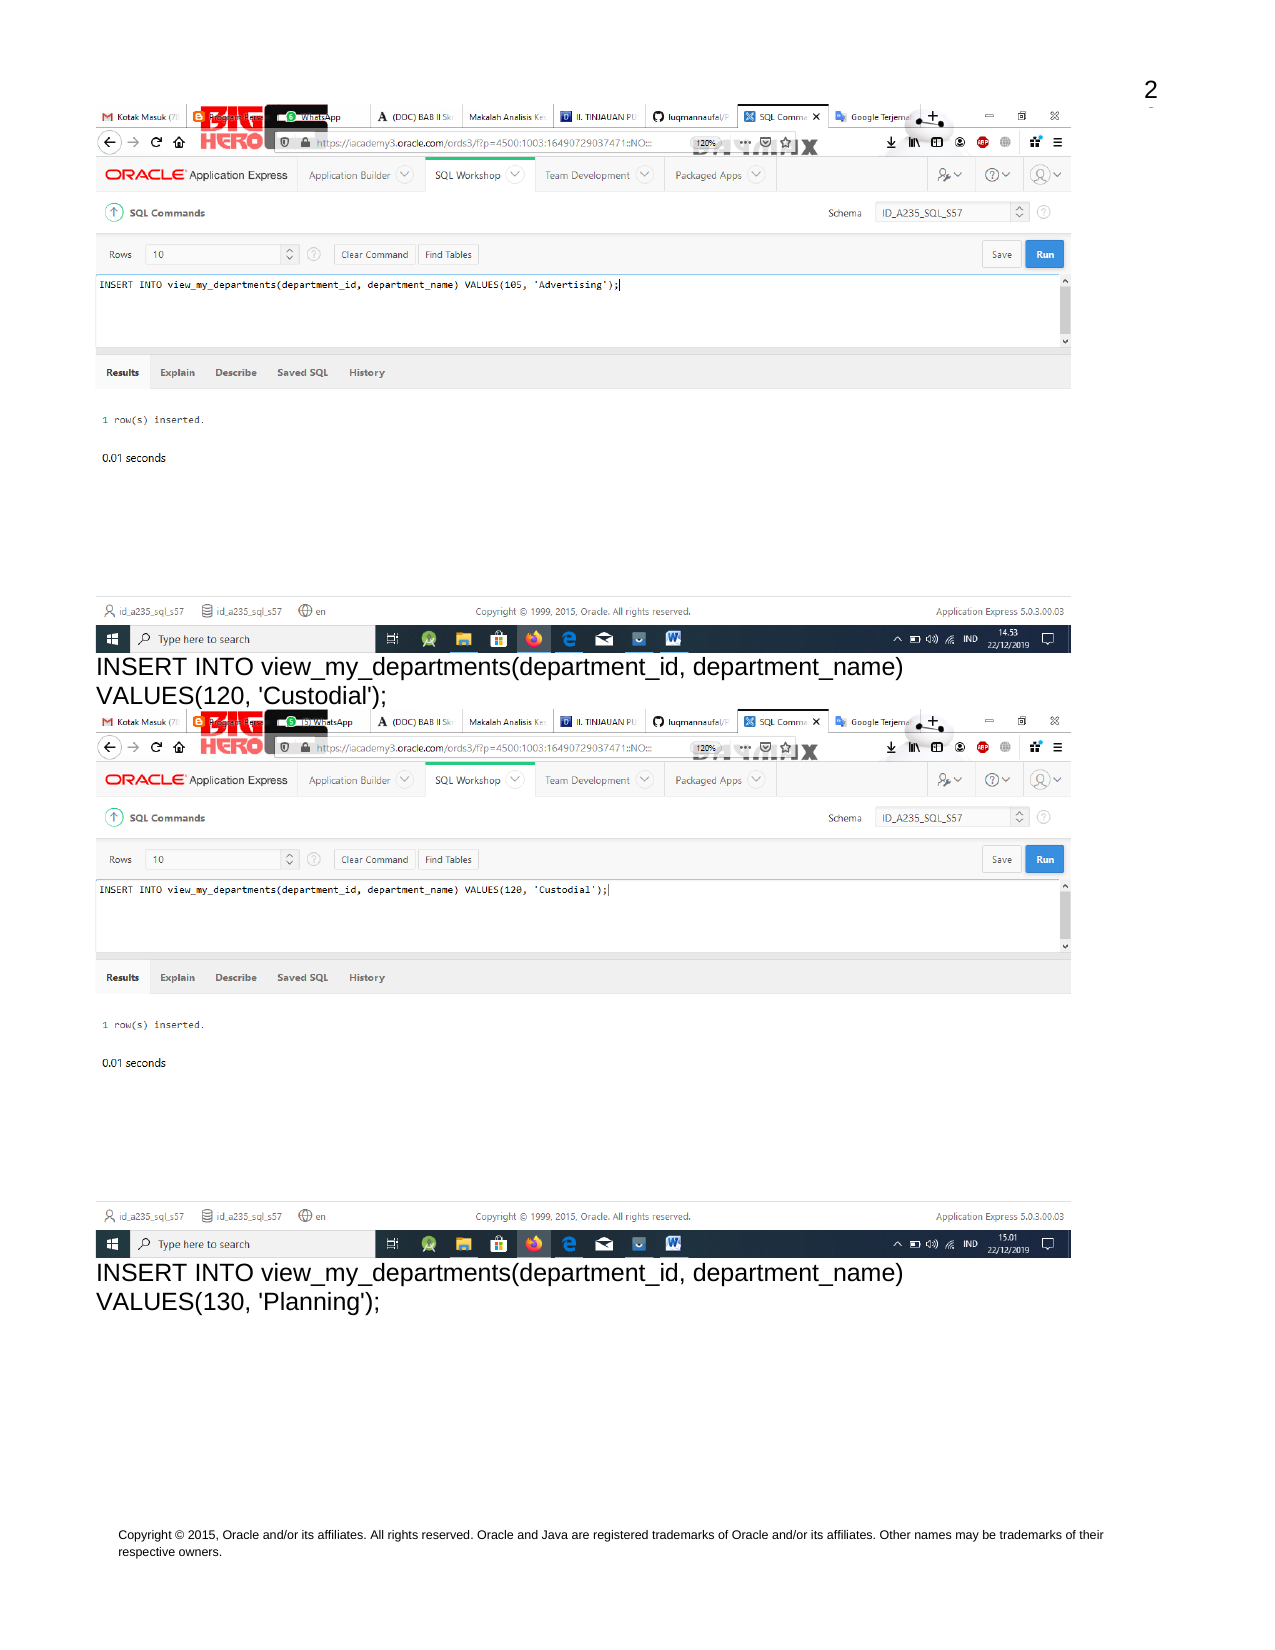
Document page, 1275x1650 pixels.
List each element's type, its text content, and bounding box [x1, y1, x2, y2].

picture [95, 709, 1071, 1258]
picture [95, 104, 1071, 653]
text INSERT INTO view_my_departments(department_id, department_name) VALUES(120, 'Custodial'); [96, 653, 966, 709]
text INSERT INTO view_my_departments(department_id, department_name) VALUES(130, 'Planning'); [96, 1258, 966, 1315]
